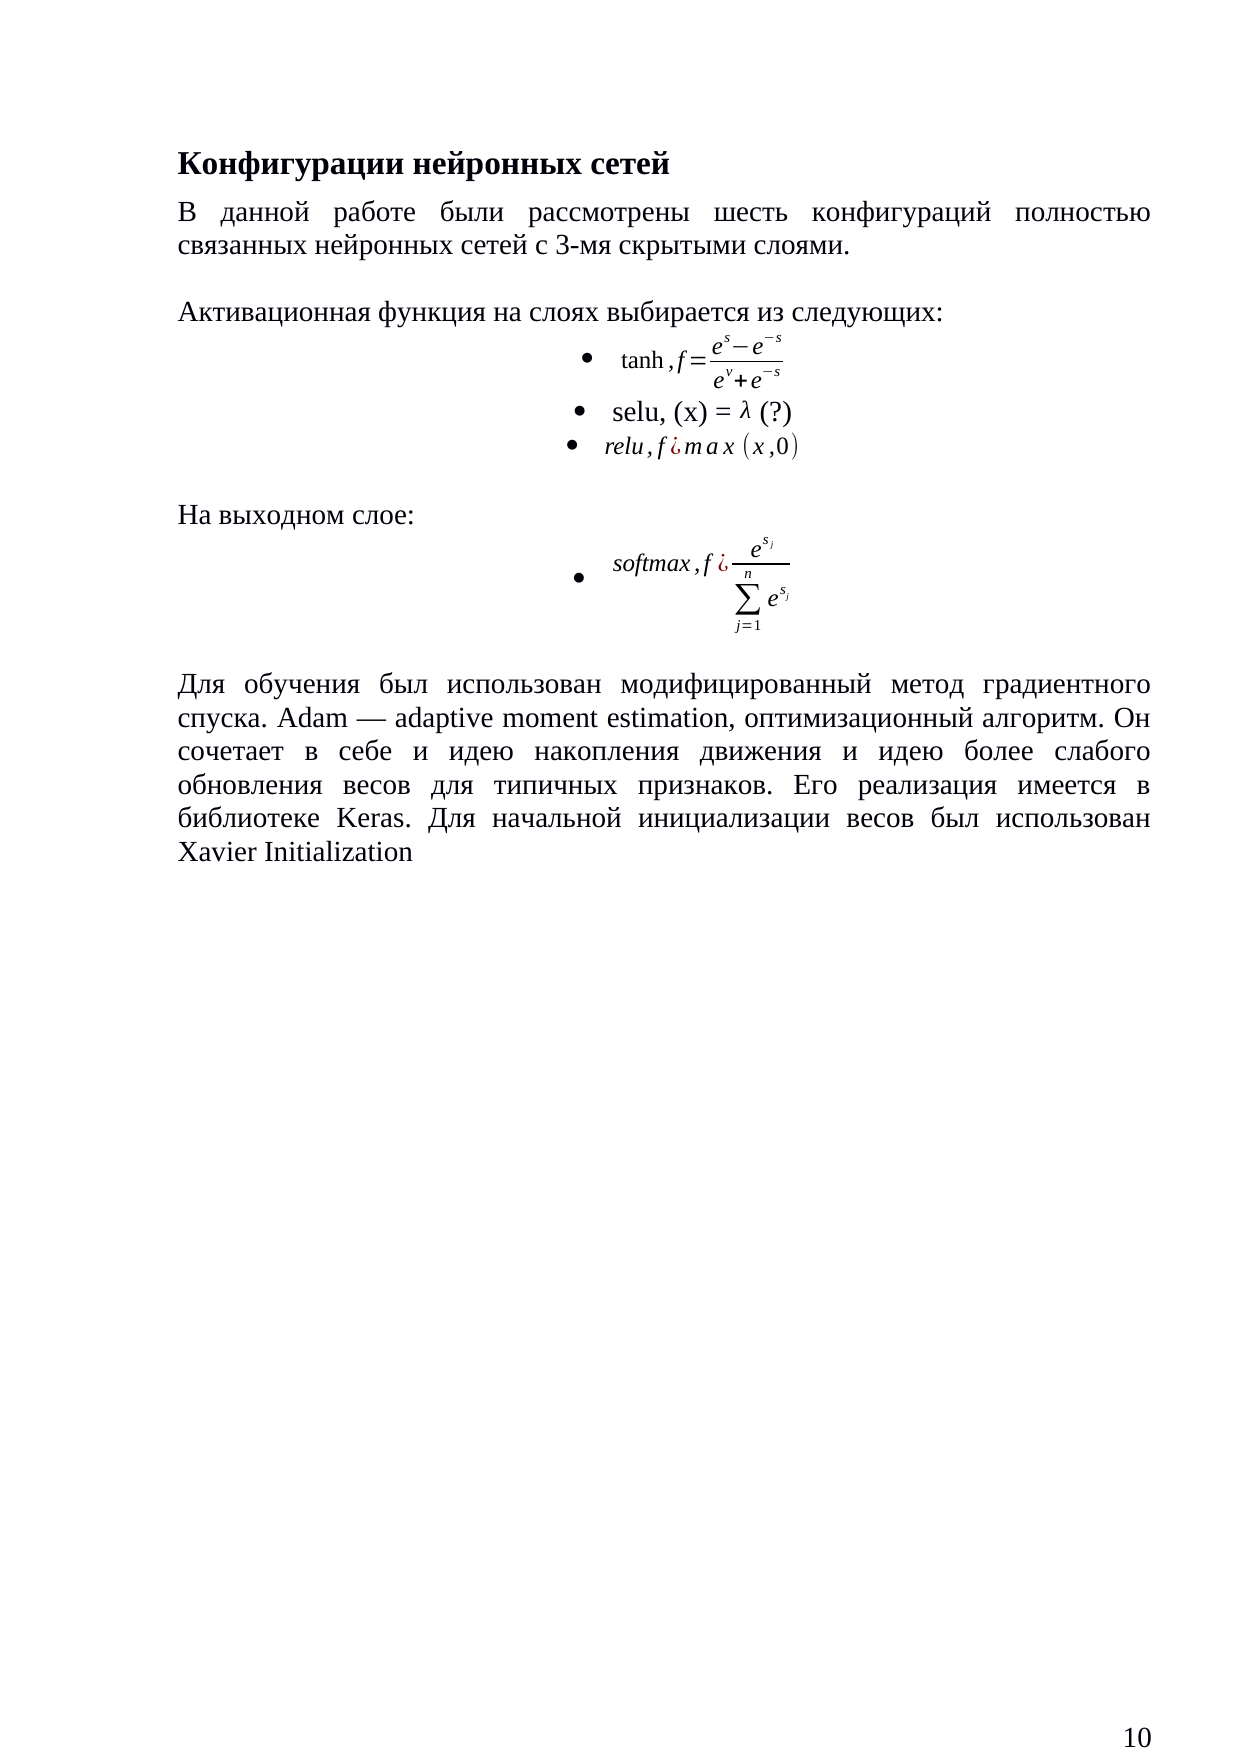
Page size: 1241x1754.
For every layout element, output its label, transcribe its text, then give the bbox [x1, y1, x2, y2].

text На выходном слое: [177, 497, 1152, 530]
text Активационная функция на слоях выбирается из следующих: [177, 294, 1152, 328]
text В данной работе были рассмотрены шесть конфигураций полностью связанных нейронных сетей с 3-мя скрытыми слоями. [177, 194, 1152, 261]
text Для обучения был использован модифицированный метод градиентного спуска. Adam — adaptive moment estimation, оптимизационный алгоритм. Он сочетает в себе и идею накопления движения и идею более слабого обновления весов для типичных признаков. Его реализация имеется в библиотеке Keras. Для начальной инициализации весов был использован Xavier Initialization [177, 666, 1152, 868]
subtitle Конфигурации нейронных сетей [177, 143, 1152, 181]
list selu, (x) = (?) [215, 394, 1152, 428]
